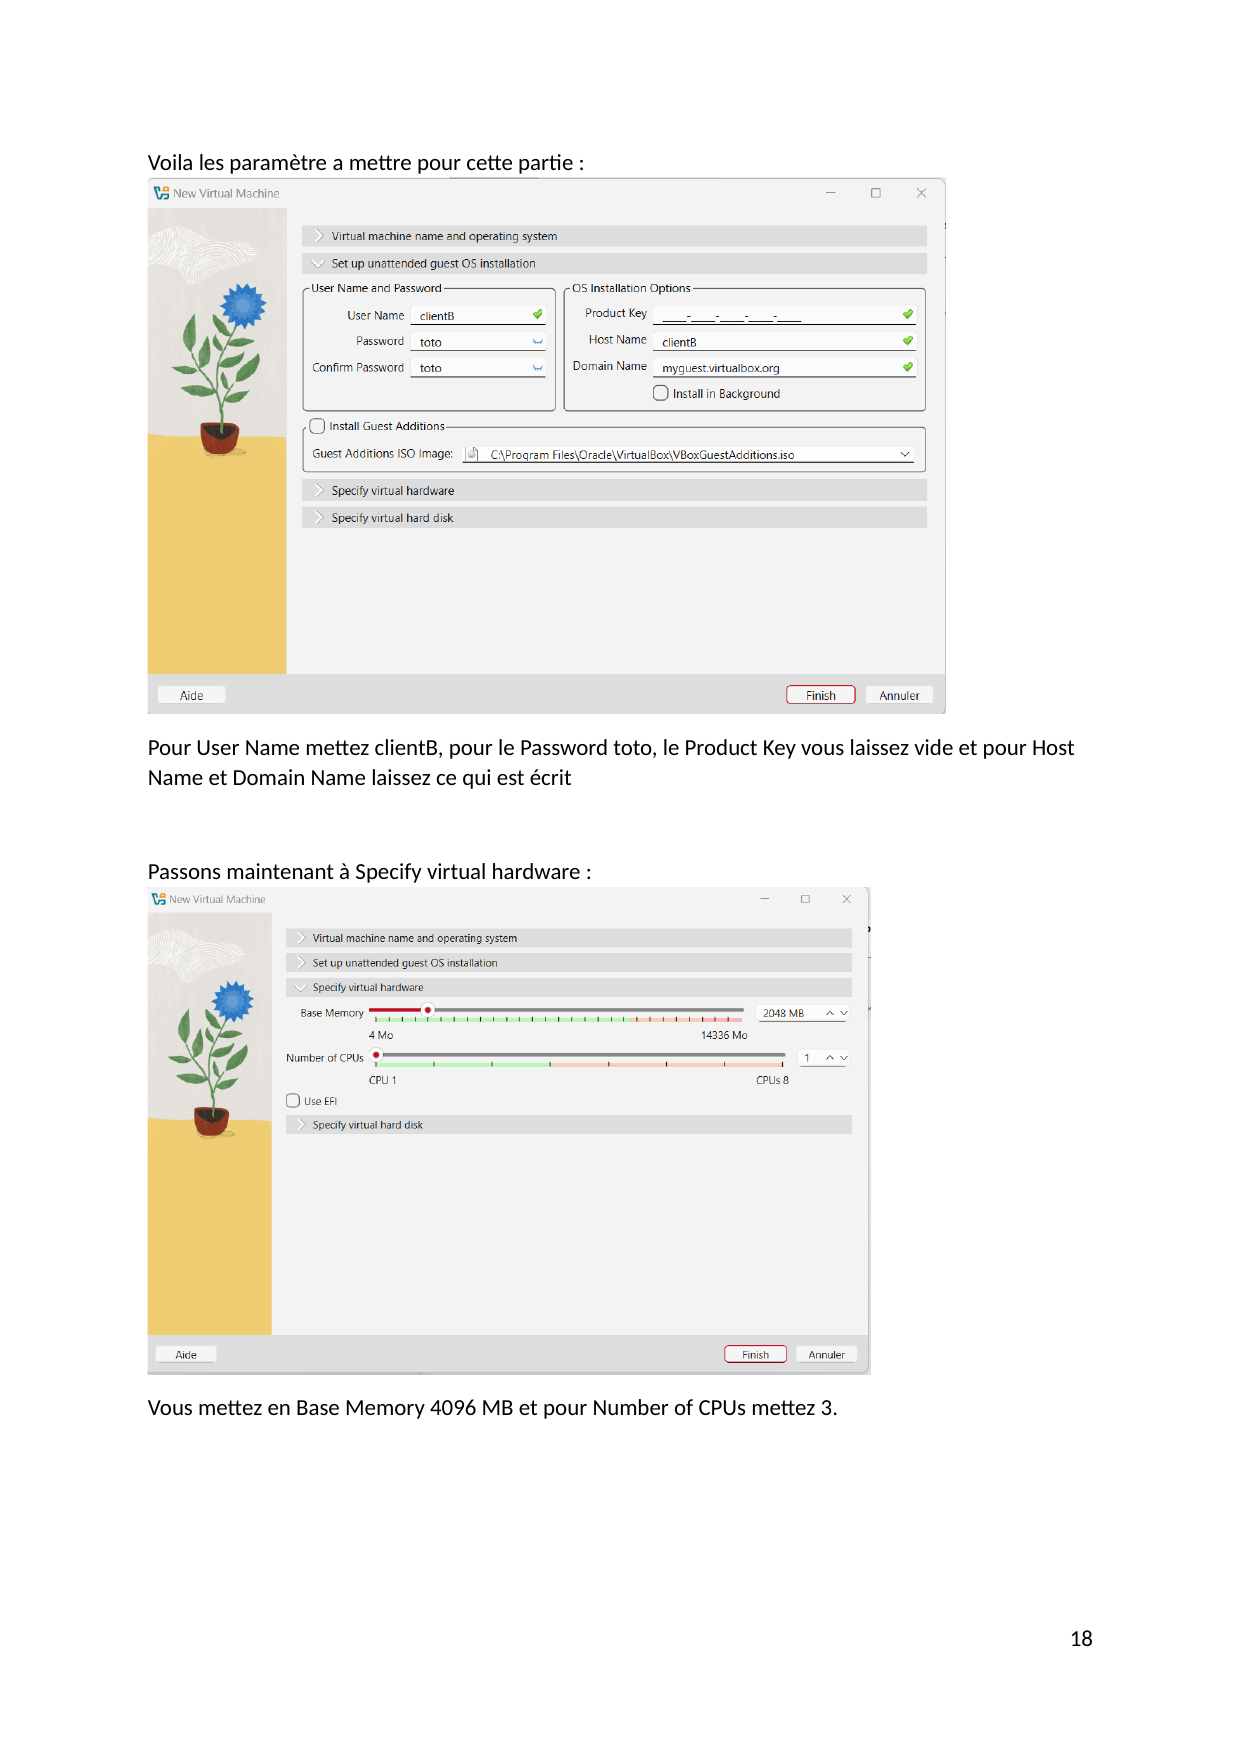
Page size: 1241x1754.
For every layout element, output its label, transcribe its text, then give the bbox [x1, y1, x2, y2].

text Pour User Name mettez clientB, pour le Password toto, le Product Key vous laissez vide et pour Host Name et Domain Name laissez ce qui est écrit [148, 733, 1093, 791]
picture [147, 177, 946, 714]
text Vous mettez en Base Memory 4096 MB et pour Number of CPUs mettez 3. [148, 1393, 1093, 1482]
picture [147, 887, 871, 1375]
